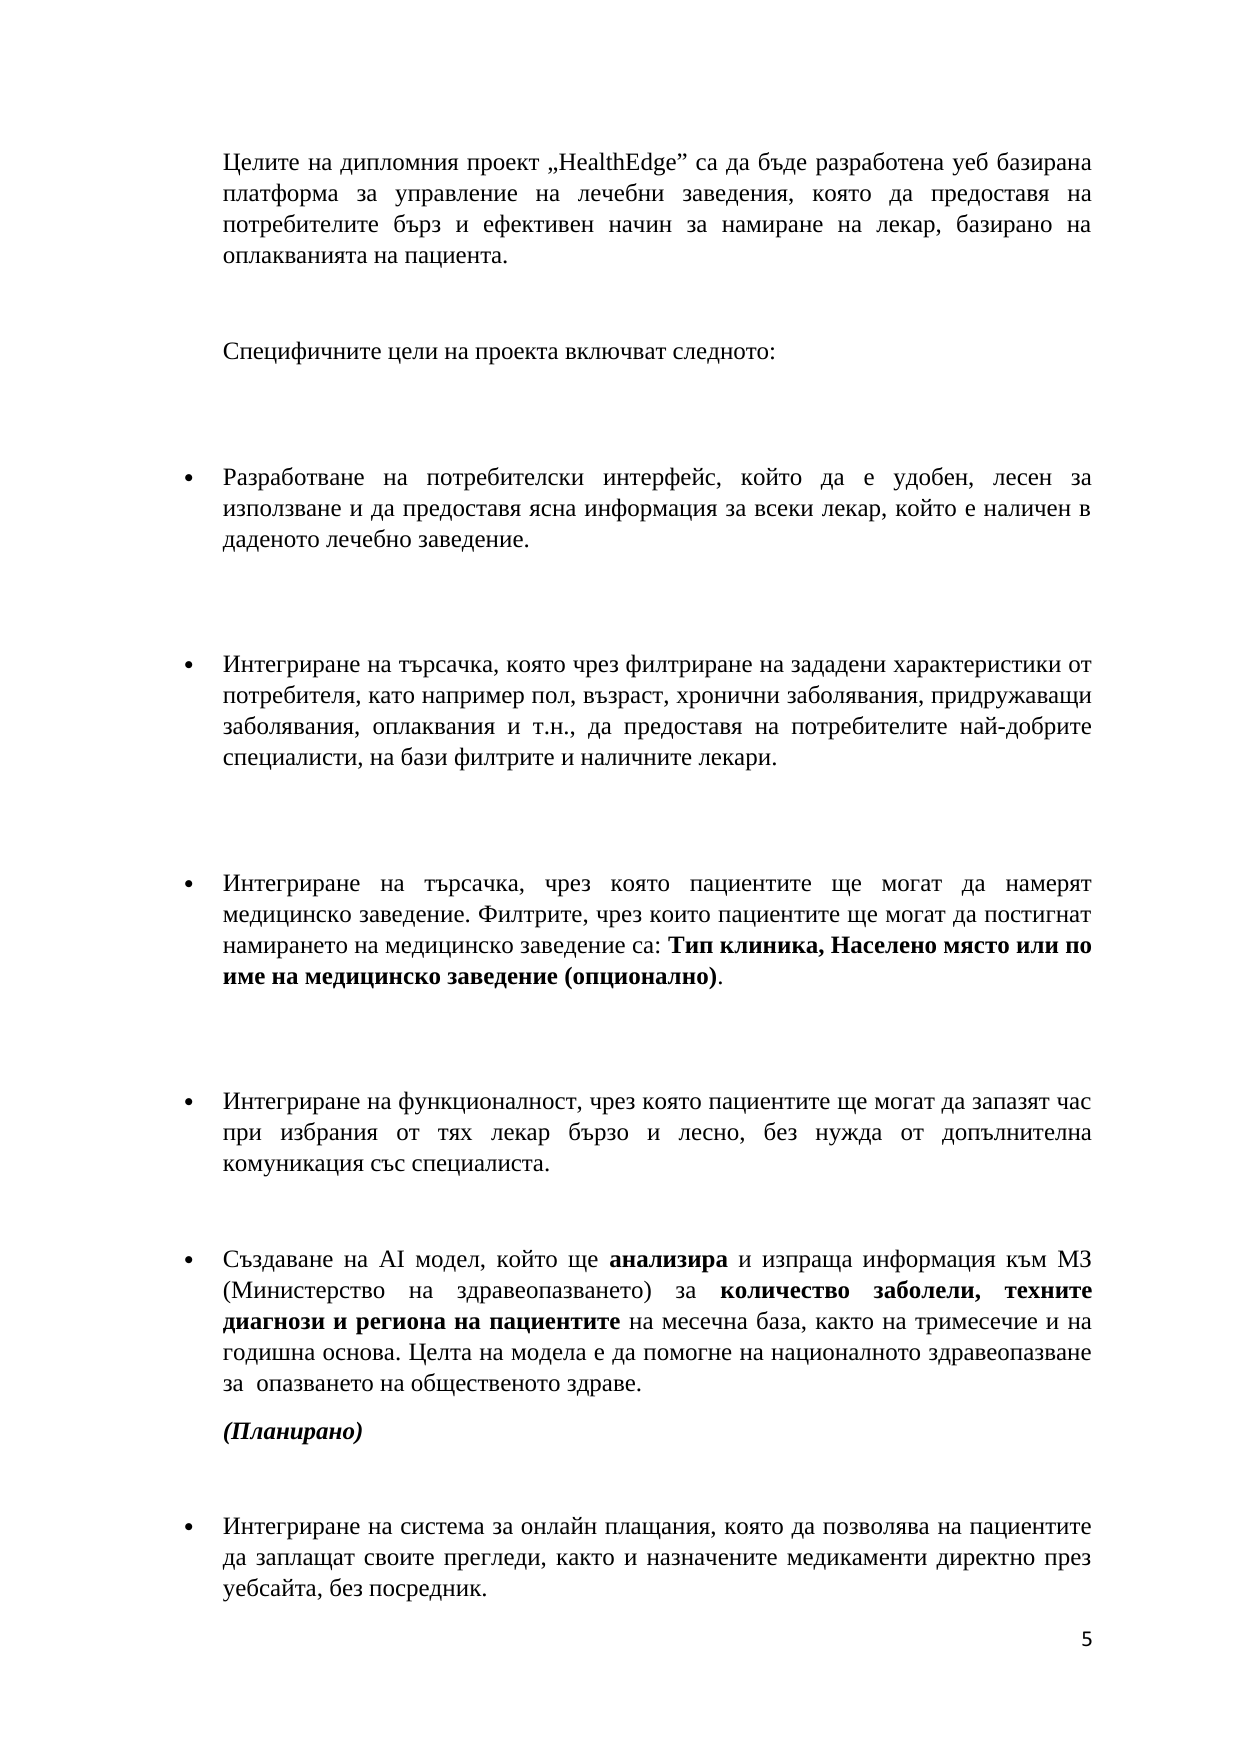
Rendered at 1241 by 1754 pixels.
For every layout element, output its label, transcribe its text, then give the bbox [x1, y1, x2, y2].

list Разработване на потребителски интерфейс, който да е удобен, лесен за използване и да предоставя ясна информация за всеки лекар, който е наличен в даденото лечебно заведение. [185, 462, 1093, 552]
text Специфичните цели на проекта включват следното: [223, 336, 1093, 365]
list Интегриране на функционалност, чрез която пациентите ще могат да запазят час при избрания от тях лекар бързо и лесно, без нужда от допълнителна комуникация със специалиста. [185, 1086, 1093, 1177]
list Интегриране на система за онлайн плащания, която да позволява на пациентите да заплащат своите прегледи, както и назначените медикаменти директно през уебсайта, без посредник. [185, 1511, 1093, 1602]
text (Планирано) [223, 1416, 1093, 1444]
text Целите на дипломния проект „HealthEdge” са да бъде разработена уеб базирана платформа за управление на лечебни заведения, която да предоставя на потребителите бърз и ефективен начин за намиране на лекар, базирано на оплакванията на пациента. [223, 147, 1093, 269]
list Интегриране на търсачка, чрез която пациентите ще могат да намерят медицинско заведение. Филтрите, чрез които пациентите ще могат да постигнат намирането на медицинско заведение са: Тип клиника, Населено място или по име на медицинско заведение (опционално). [185, 868, 1093, 990]
list Интегриране на търсачка, която чрез филтриране на зададени характеристики от потребителя, като например пол, възраст, хронични заболявания, придружаващи заболявания, оплаквания и т.н., да предоставя на потребителите най-добрите специалисти, на бази филтрите и наличните лекари. [185, 649, 1093, 771]
list Създаване на AI модел, който ще анализира и изпраща информация към МЗ (Министерство на здравеопазването) за количество заболели, техните диагнози и региона на пациентите на месечна база, както на тримесечие и на годишна основа. Целта на модела е да помогне на националното здравеопазване за опазването на общественото здраве. [185, 1244, 1093, 1397]
